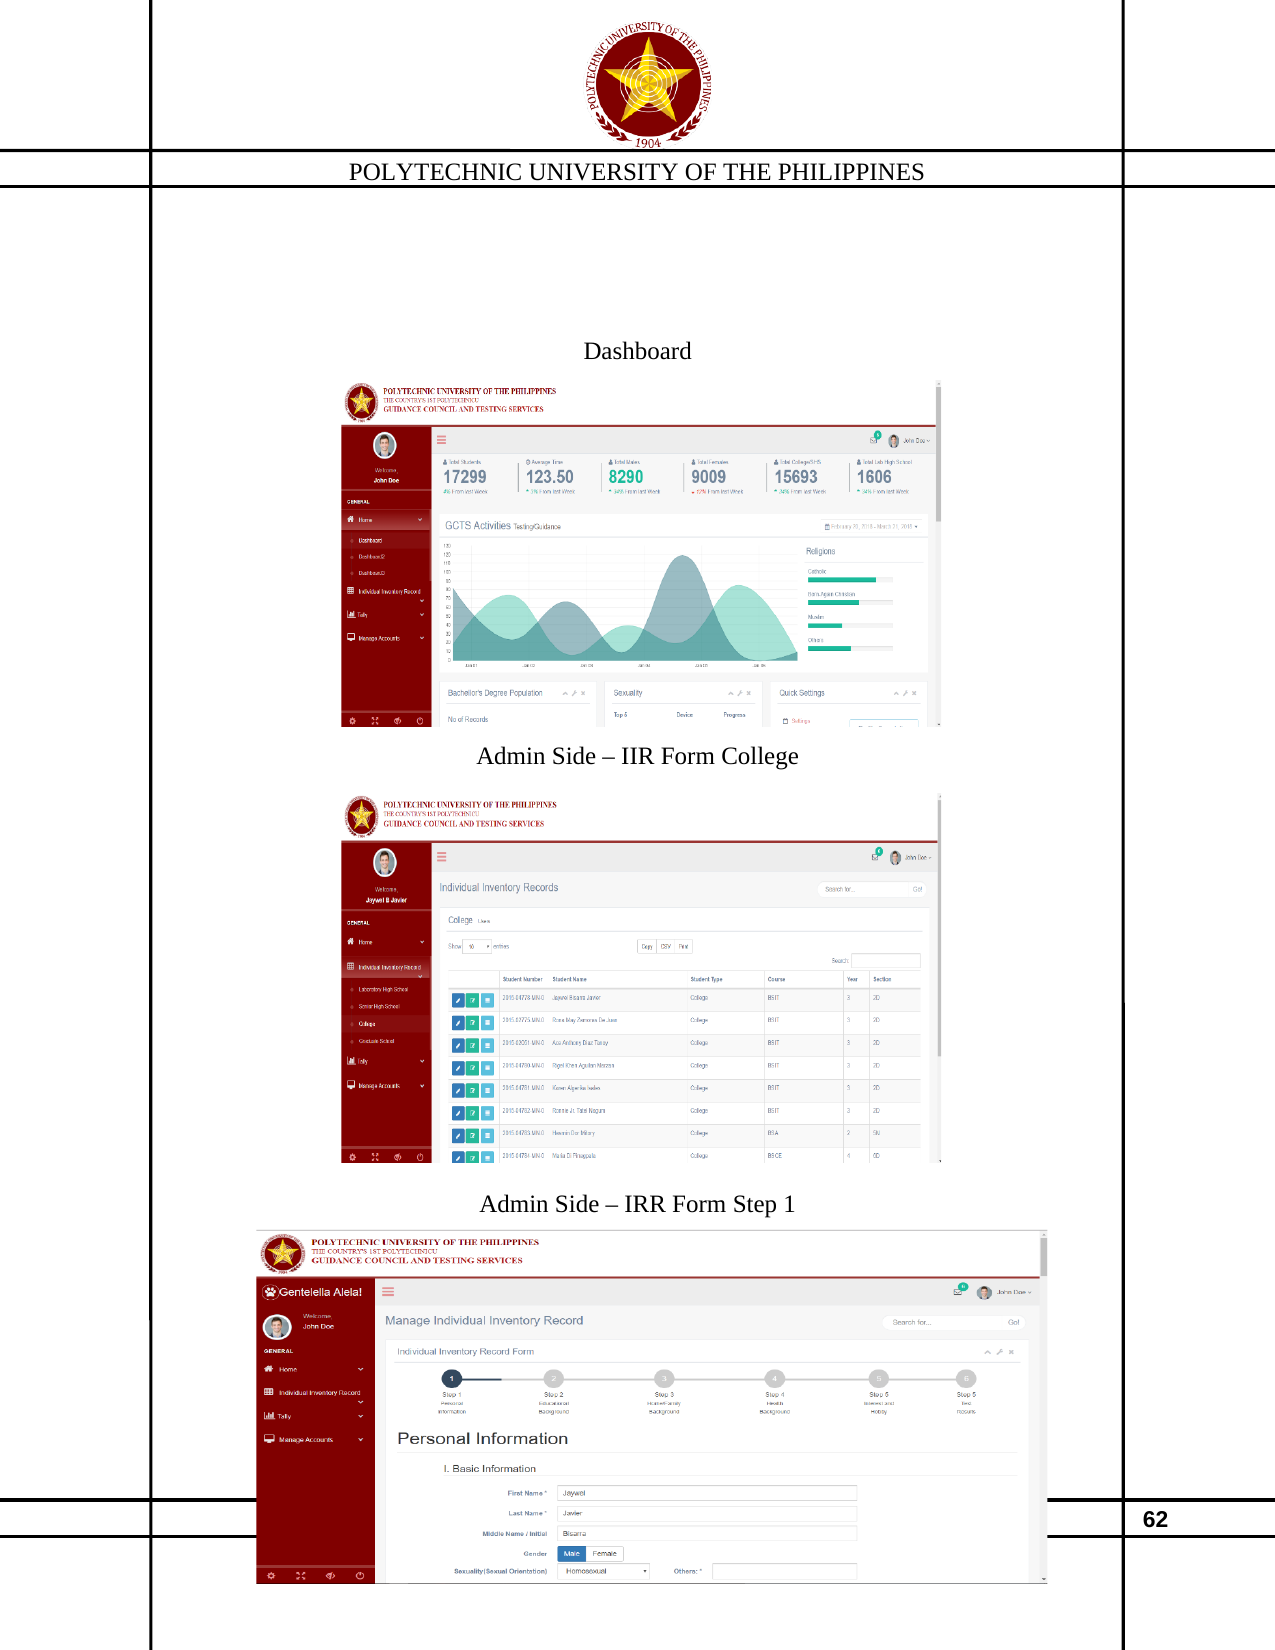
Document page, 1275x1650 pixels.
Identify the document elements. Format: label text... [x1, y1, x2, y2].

picture [341, 793, 942, 1163]
text Admin Side – IIR Form College [165, 741, 1110, 769]
text Dashboard [165, 336, 1110, 365]
picture [256, 1229, 1048, 1584]
picture [583, 20, 712, 149]
text Admin Side – IRR Form Step 1 [165, 1189, 1110, 1217]
picture [341, 380, 942, 727]
